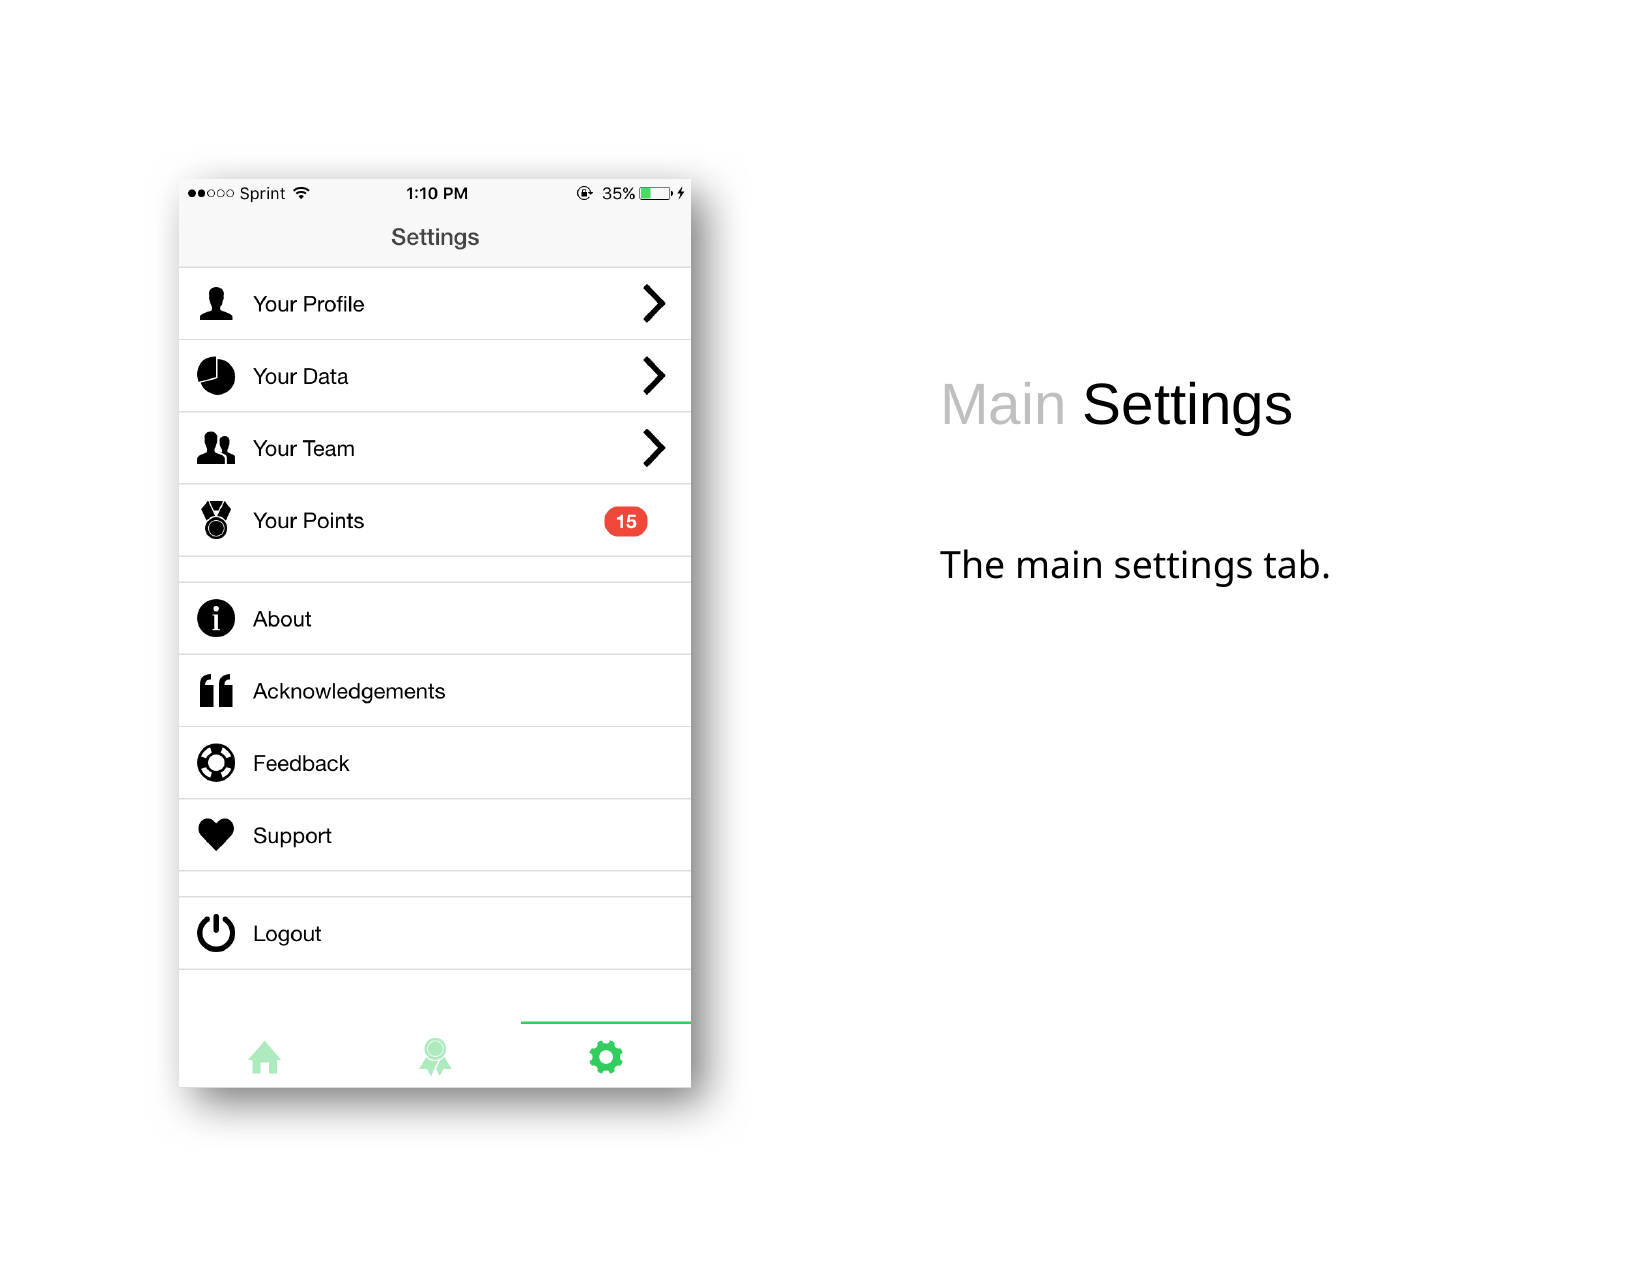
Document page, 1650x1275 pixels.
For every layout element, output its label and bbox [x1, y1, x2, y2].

picture [179, 179, 691, 1088]
